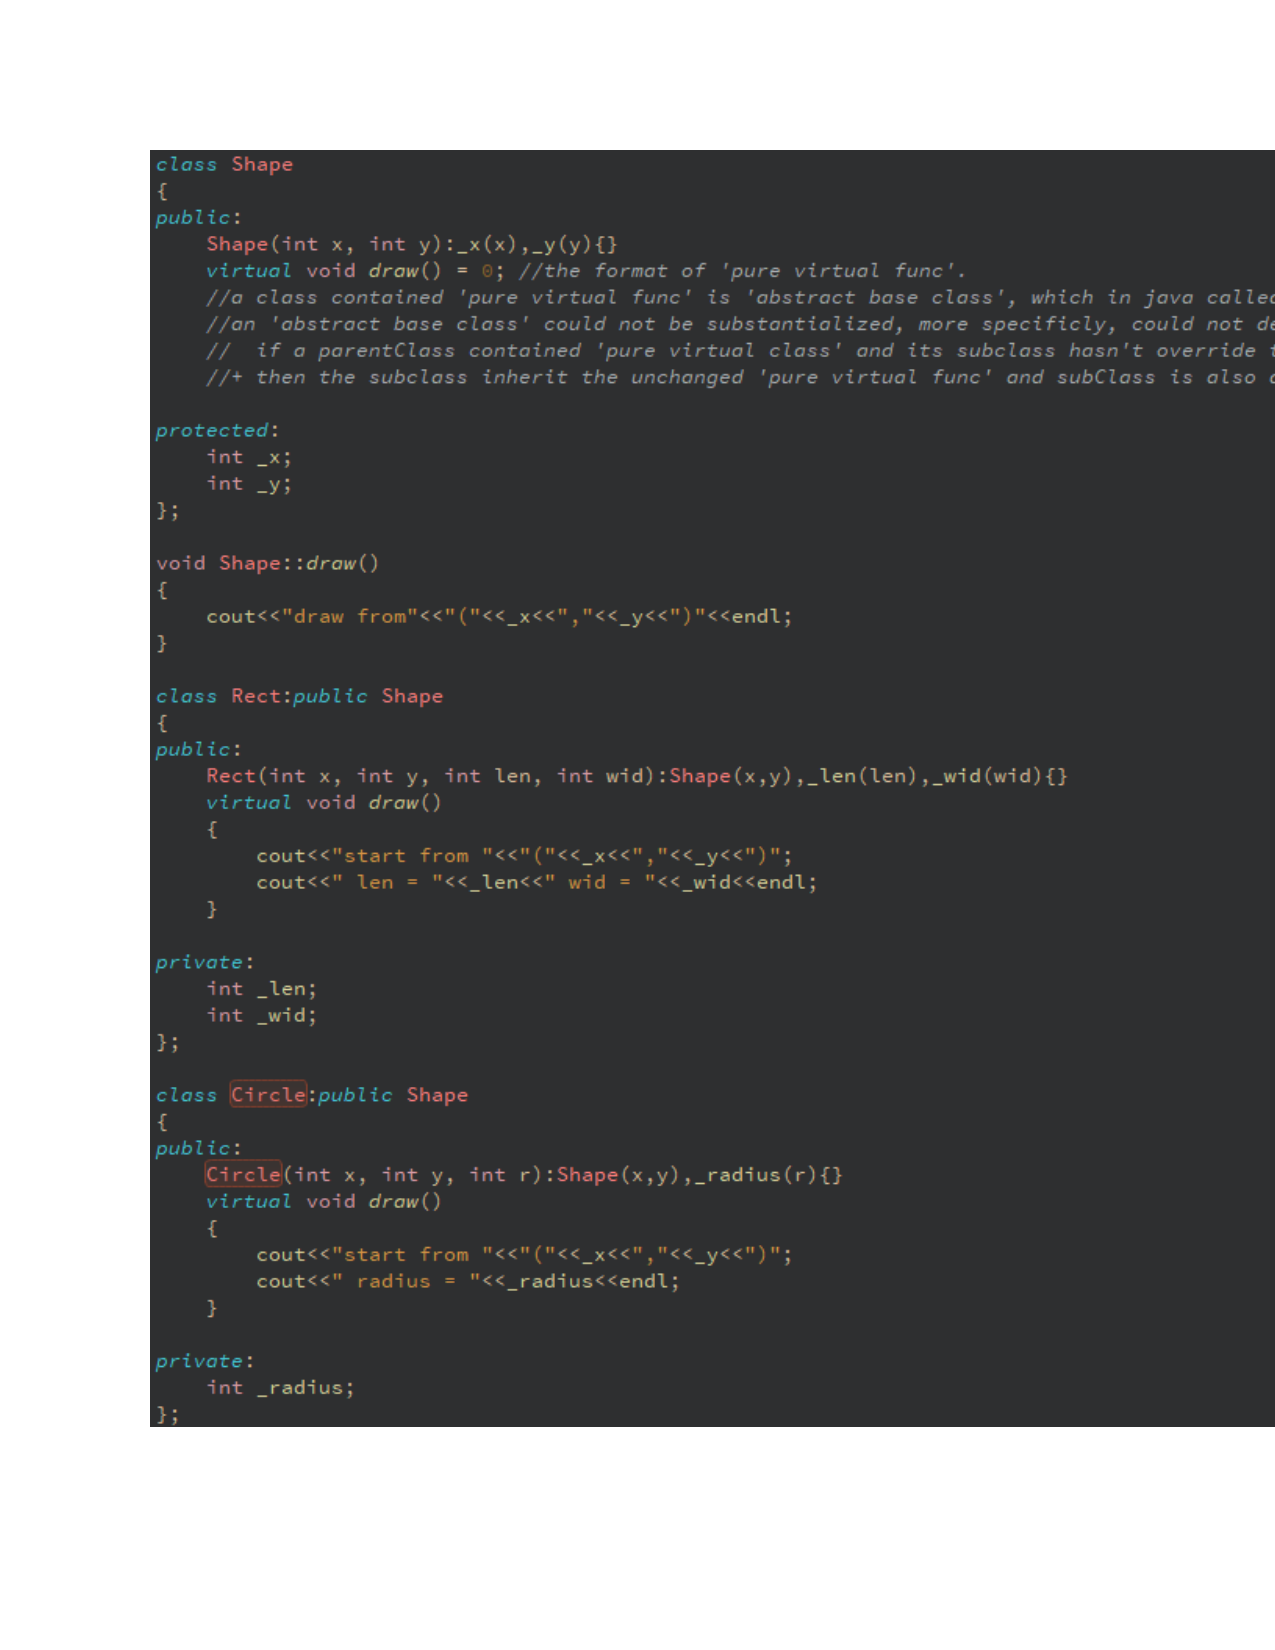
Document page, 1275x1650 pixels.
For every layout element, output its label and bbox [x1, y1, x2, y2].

picture [150, 150, 1275, 1427]
